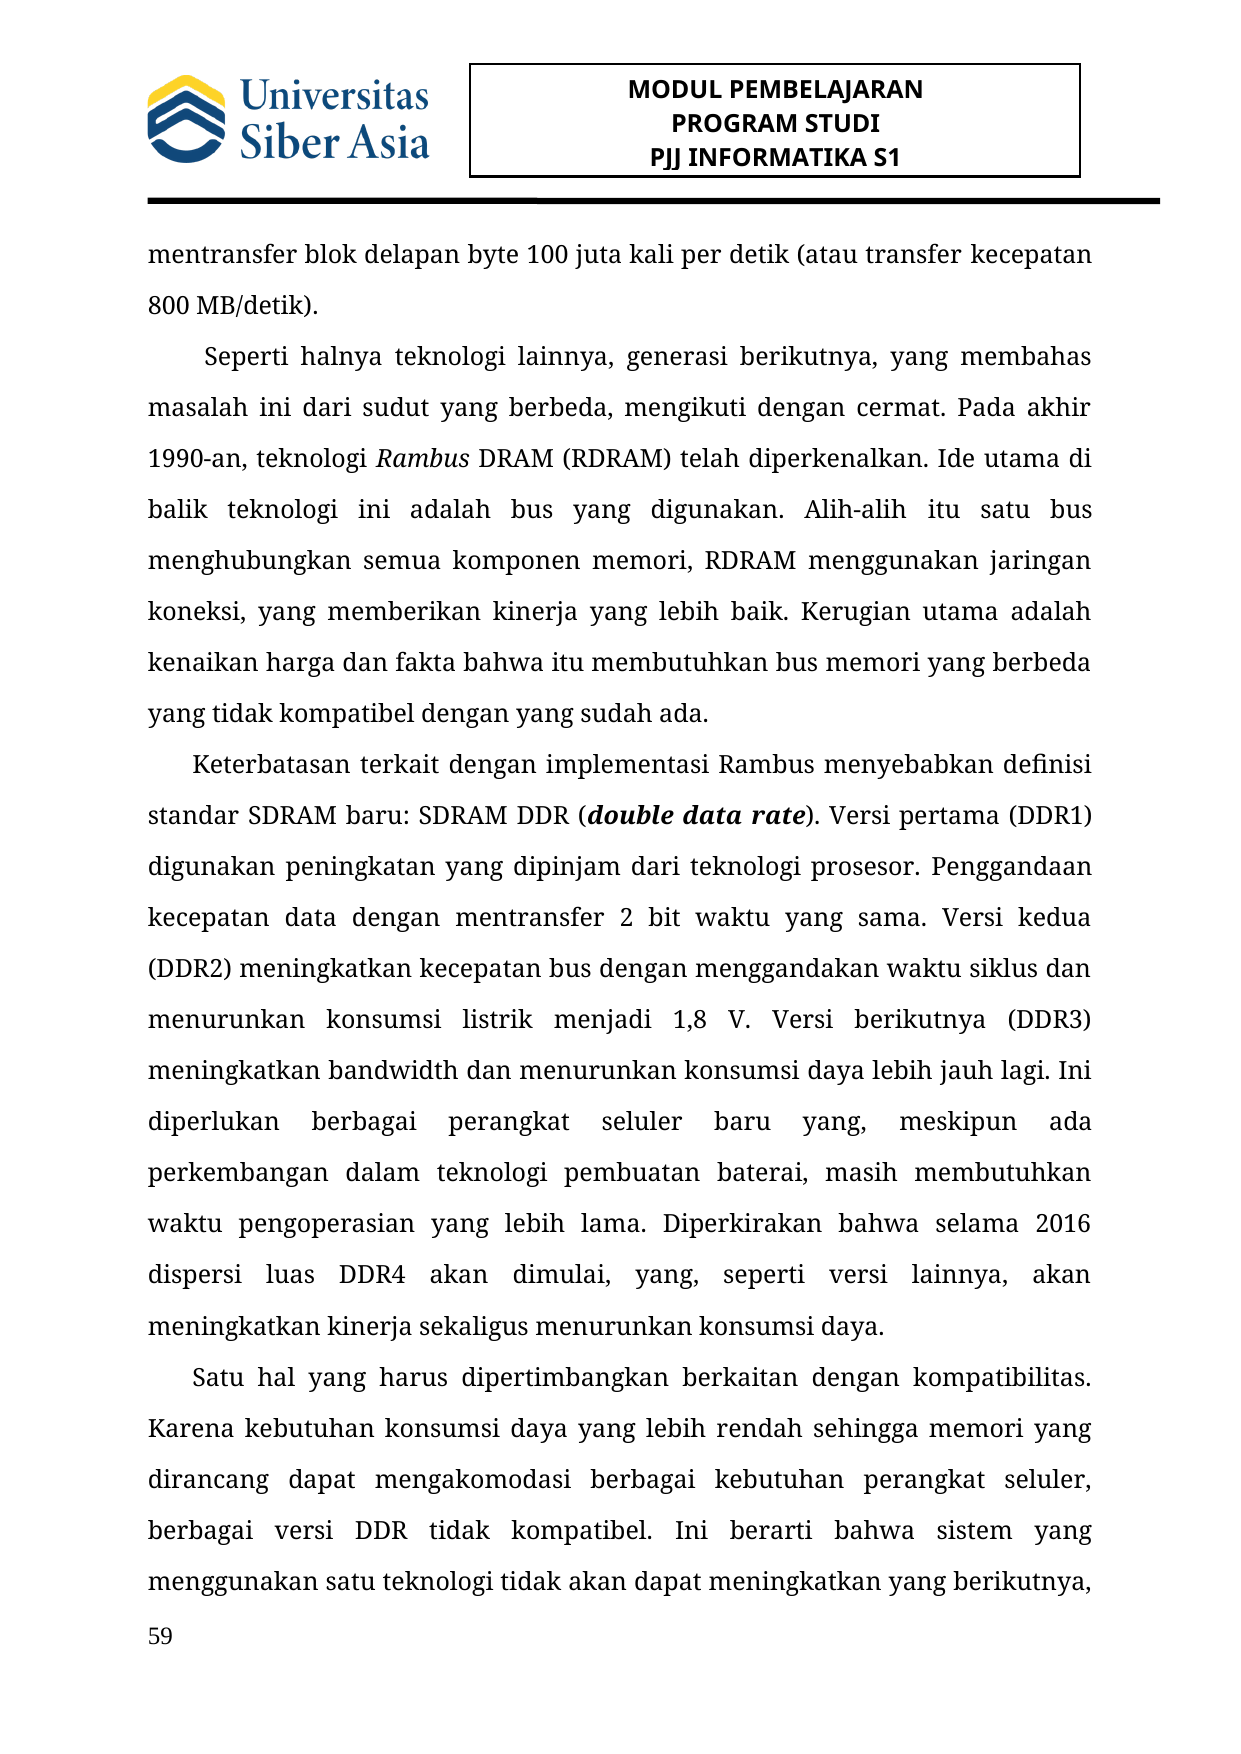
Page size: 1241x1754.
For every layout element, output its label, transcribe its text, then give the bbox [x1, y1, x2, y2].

text Keterbatasan terkait dengan implementasi Rambus menyebabkan definisi standar SDRAM baru: SDRAM DDR (double data rate). Versi pertama (DDR1) digunakan peningkatan yang dipinjam dari teknologi prosesor. Penggandaan kecepatan data dengan mentransfer 2 bit waktu yang sama. Versi kedua (DDR2) meningkatkan kecepatan bus dengan menggandakan waktu siklus dan menurunkan konsumsi listrik menjadi 1,8 V. Versi berikutnya (DDR3) meningkatkan bandwidth dan menurunkan konsumsi daya lebih jauh lagi. Ini diperlukan berbagai perangkat seluler baru yang, meskipun ada perkembangan dalam teknologi pembuatan baterai, masih membutuhkan waktu pengoperasian yang lebih lama. Diperkirakan bahwa selama 2016 dispersi luas DDR4 akan dimulai, yang, seperti versi lainnya, akan meningkatkan kinerja sekaligus menurunkan konsumsi daya. [148, 747, 1092, 1342]
picture [147, 75, 430, 163]
text Seperti halnya teknologi lainnya, generasi berikutnya, yang membahas masalah ini dari sudut yang berbeda, mengikuti dengan cermat. Pada akhir 1990-an, teknologi Rambus DRAM (RDRAM) telah diperkenalkan. Ide utama di balik teknologi ini adalah bus yang digunakan. Alih-alih itu satu bus menghubungkan semua komponen memori, RDRAM menggunakan jaringan koneksi, yang memberikan kinerja yang lebih baik. Kerugian utama adalah kenaikan harga dan fakta bahwa itu membutuhkan bus memori yang berbeda yang tidak kompatibel dengan yang sudah ada. [148, 338, 1092, 730]
